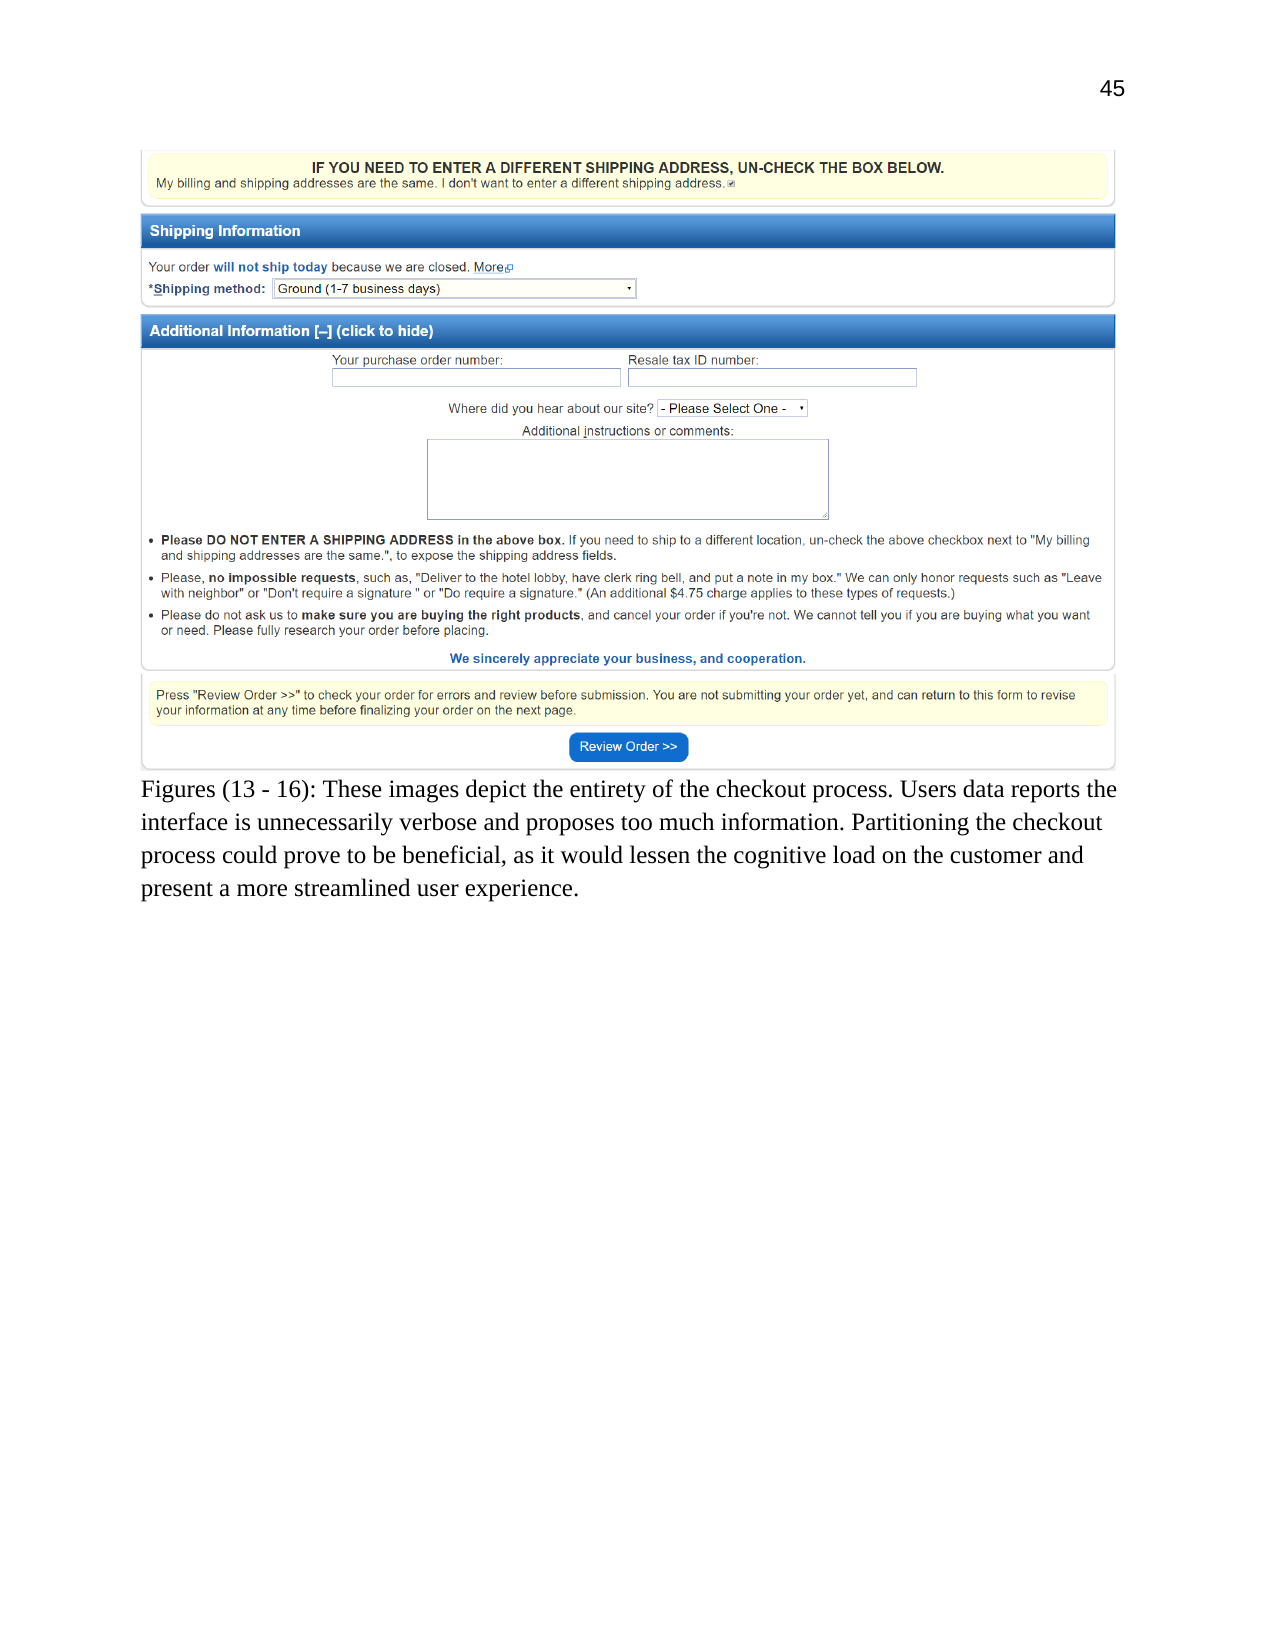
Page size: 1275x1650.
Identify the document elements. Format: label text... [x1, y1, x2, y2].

picture [140, 150, 1116, 671]
picture [140, 674, 1116, 771]
text Figures (13 - 16): These images depict the entirety of the checkout process. Users data reports the interface is unnecessarily verbose and proposes too much information. Partitioning the checkout process could prove to be beneficial, as it would lessen the cognitive load on the customer and present a more streamlined user experience. [141, 774, 1125, 902]
